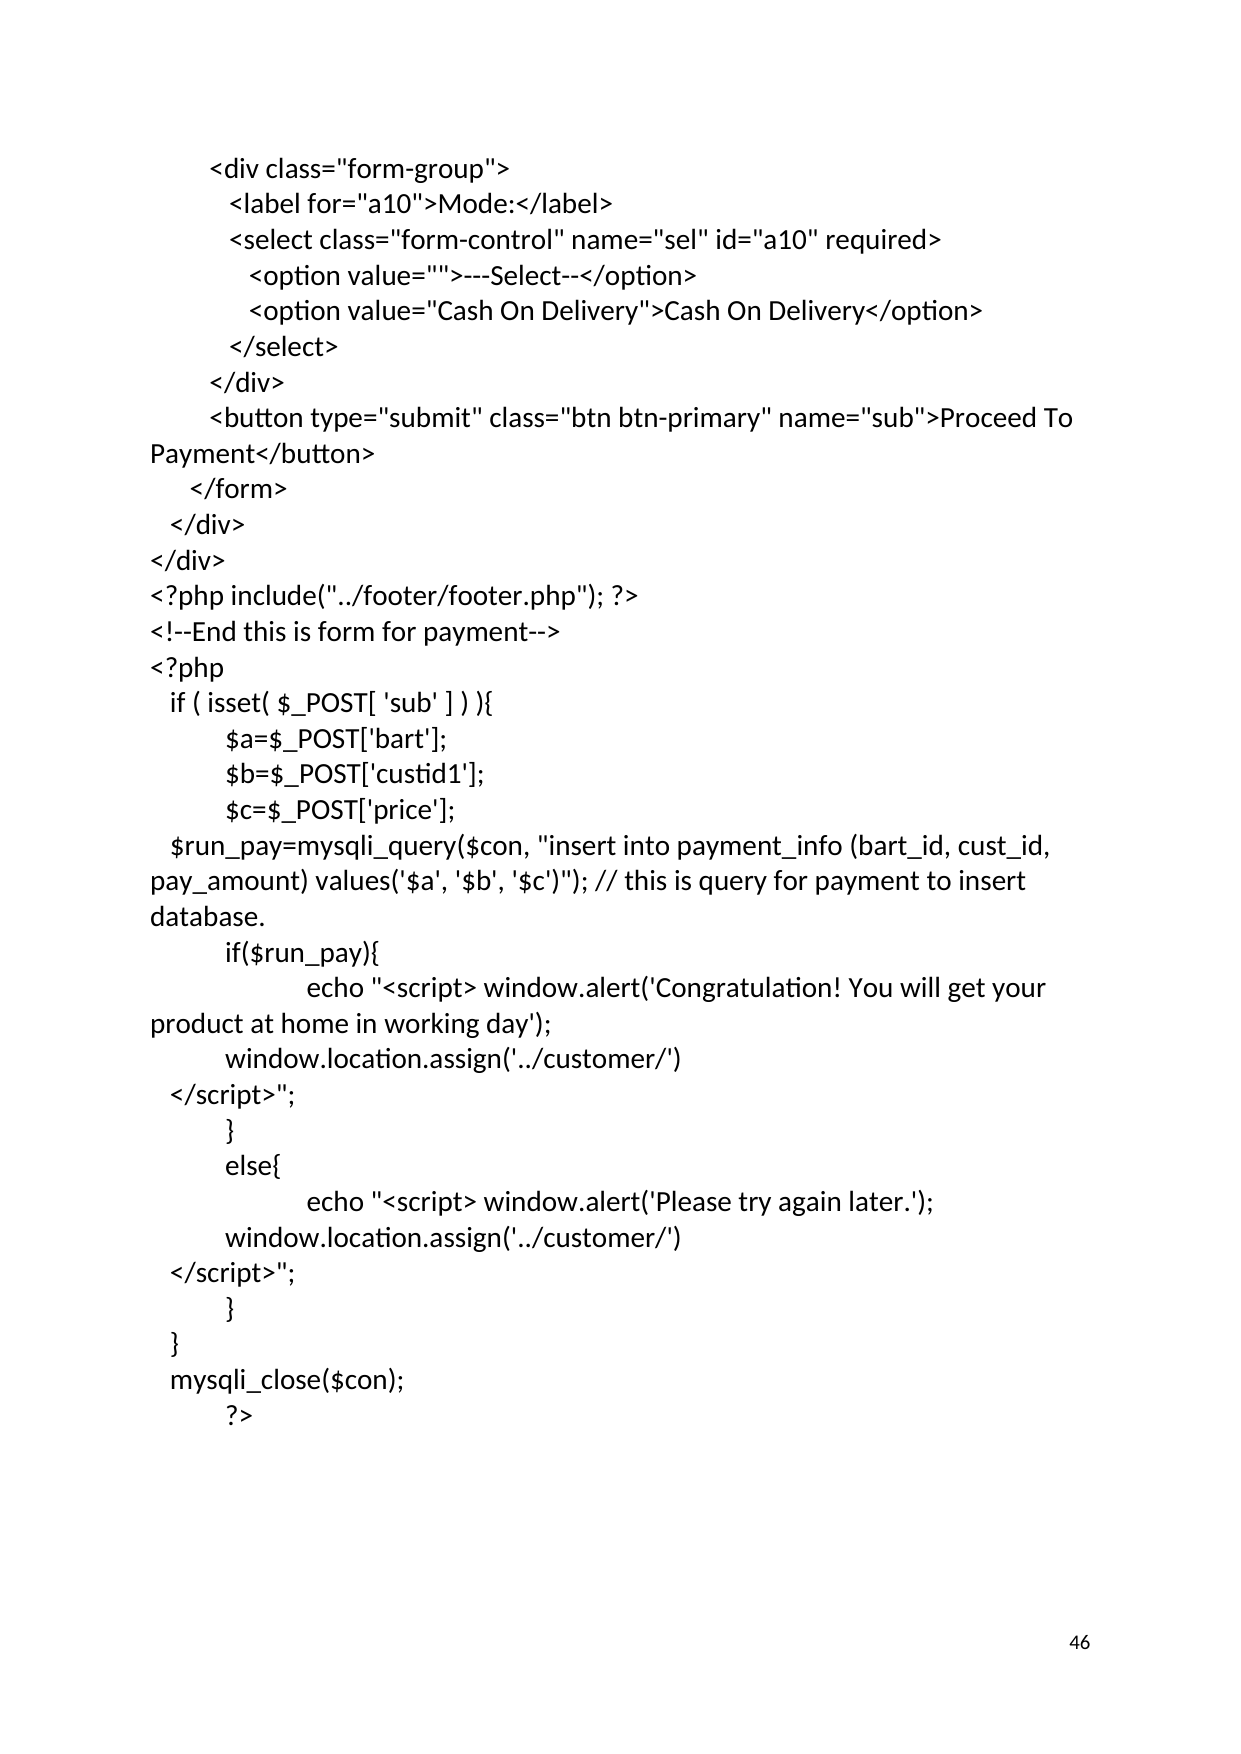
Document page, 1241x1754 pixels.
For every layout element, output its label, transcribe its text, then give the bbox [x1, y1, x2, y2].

text </div> [150, 506, 1090, 542]
text </select> [150, 328, 1090, 364]
text $b=$_POST['custid1']; [150, 756, 1090, 791]
text $run_pay=mysqli_query($con, "insert into payment_info (bart_id, cust_id, pay_amount) values('$a', '$b', '$c')"); // this is query for payment to insert database. [150, 827, 1090, 934]
text </div> [150, 364, 1090, 399]
text } [150, 1112, 1090, 1147]
text echo "<script> window.alert('Please try again later.'); [150, 1183, 1090, 1219]
text <select class="form-control" name="sel" id="a10" required> [150, 221, 1090, 257]
text } [150, 1326, 1090, 1361]
text $a=$_POST['bart']; [150, 720, 1090, 756]
text <div class="form-group"> [150, 150, 1090, 186]
text </script>"; [150, 1254, 1090, 1290]
text <!--End this is form for payment--> [150, 613, 1090, 649]
text ?> [150, 1397, 1090, 1432]
text window.location.assign('../customer/') [150, 1219, 1090, 1254]
text <?php include("../footer/footer.php"); ?> [150, 577, 1090, 613]
text <option value="Cash On Delivery">Cash On Delivery</option> [150, 292, 1090, 328]
text </div> [150, 542, 1090, 577]
text mysqli_close($con); [150, 1361, 1090, 1397]
text window.location.assign('../customer/') [150, 1041, 1090, 1076]
text <?php [150, 649, 1090, 684]
text echo "<script> window.alert('Congratulation! You will get your product at home in working day'); [150, 969, 1090, 1041]
text if($run_pay){ [150, 934, 1090, 969]
text $c=$_POST['price']; [150, 791, 1090, 827]
text <option value="">---Select--</option> [150, 257, 1090, 292]
text } [150, 1290, 1090, 1326]
text </form> [150, 471, 1090, 506]
text <button type="submit" class="btn btn-primary" name="sub">Proceed To Payment</button> [150, 399, 1090, 471]
text if ( isset( $_POST[ 'sub' ] ) ){ [150, 684, 1090, 720]
text <label for="a10">Mode:</label> [150, 186, 1090, 221]
text else{ [150, 1147, 1090, 1183]
text </script>"; [150, 1076, 1090, 1112]
